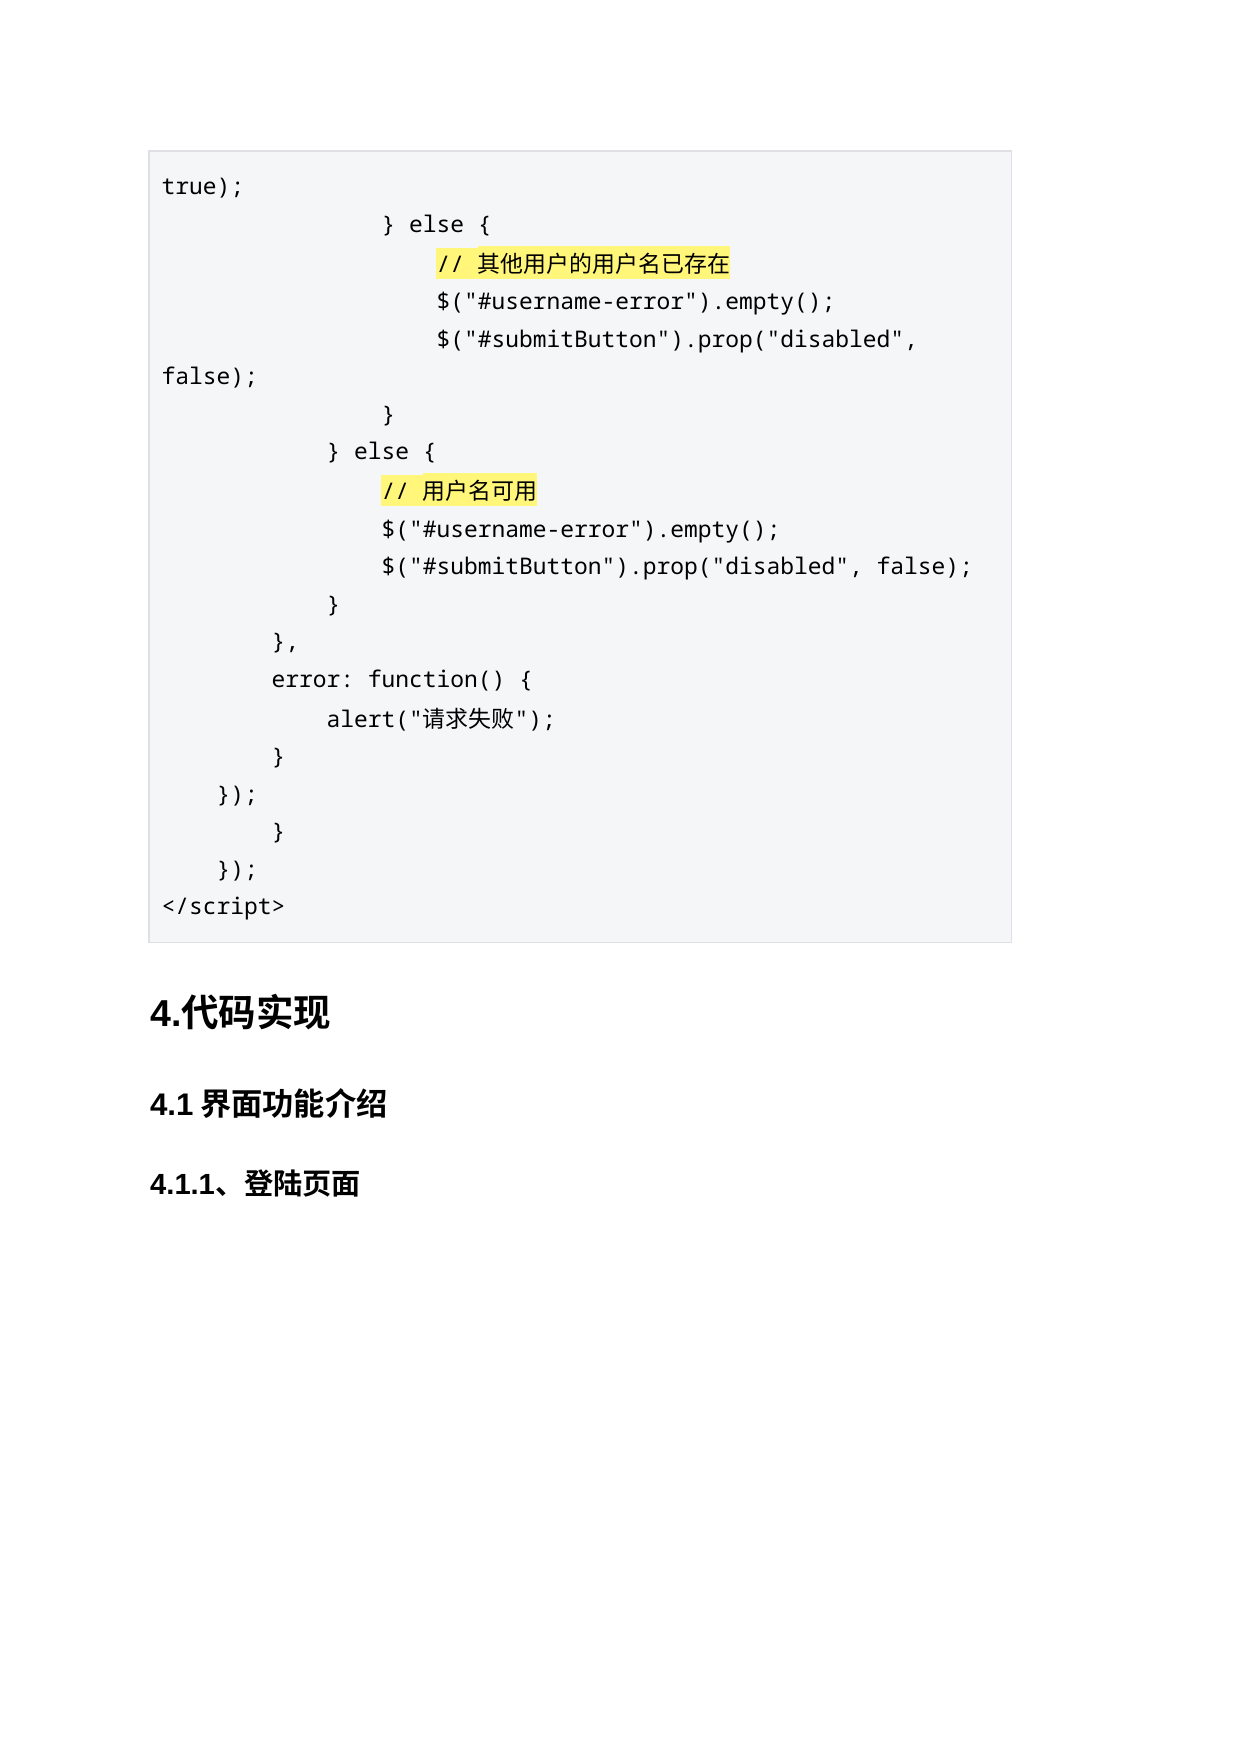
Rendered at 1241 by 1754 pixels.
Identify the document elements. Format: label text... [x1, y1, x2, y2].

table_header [150, 152, 1011, 942]
text 4.1.1、登陆页面 [150, 1161, 1090, 1203]
text 4.1界面功能介绍 [150, 1079, 1090, 1124]
text 4.代码实现 [150, 983, 1090, 1037]
